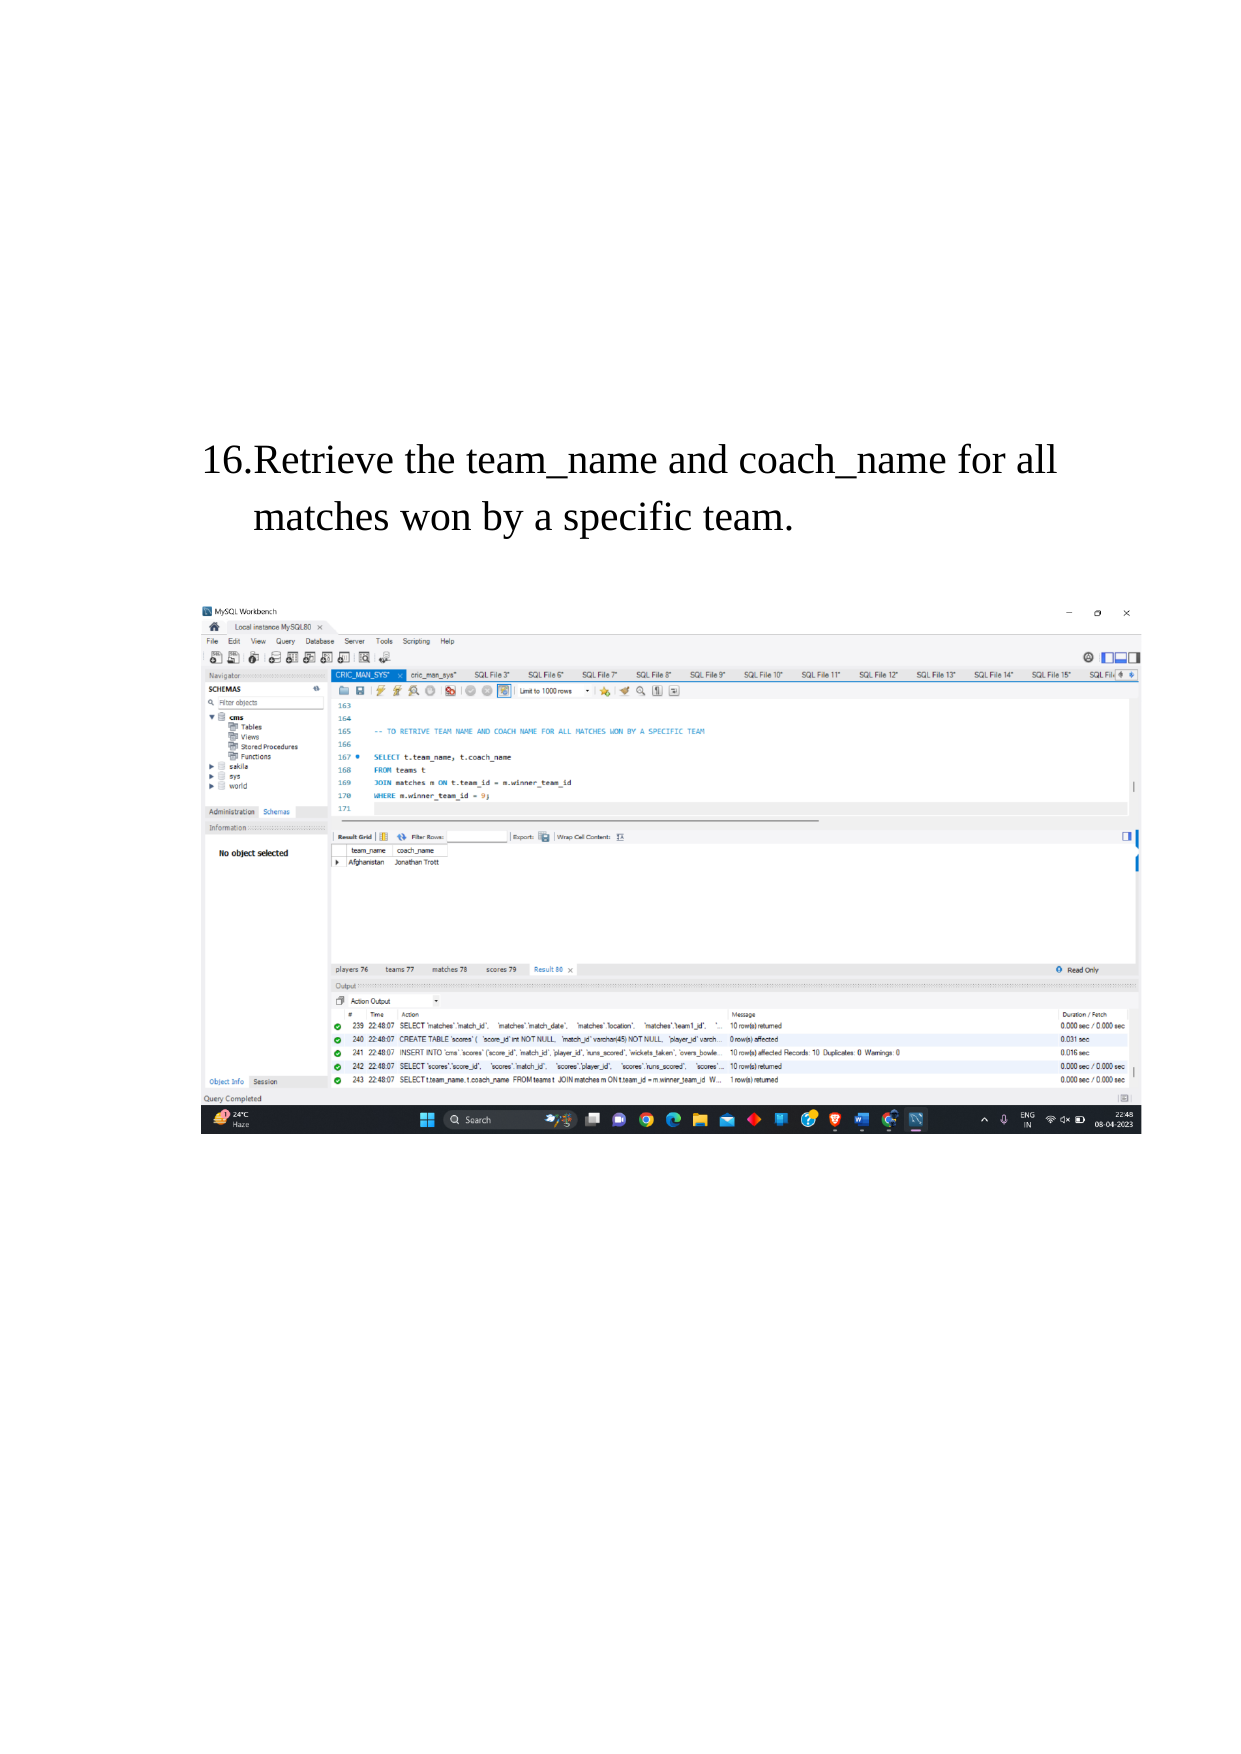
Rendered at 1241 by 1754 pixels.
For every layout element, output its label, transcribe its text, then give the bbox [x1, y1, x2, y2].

text 16.Retrieve the team_name and coach_name for all [201, 434, 1090, 482]
picture [201, 605, 1142, 1134]
text matches won by a specific team. [201, 491, 1090, 539]
